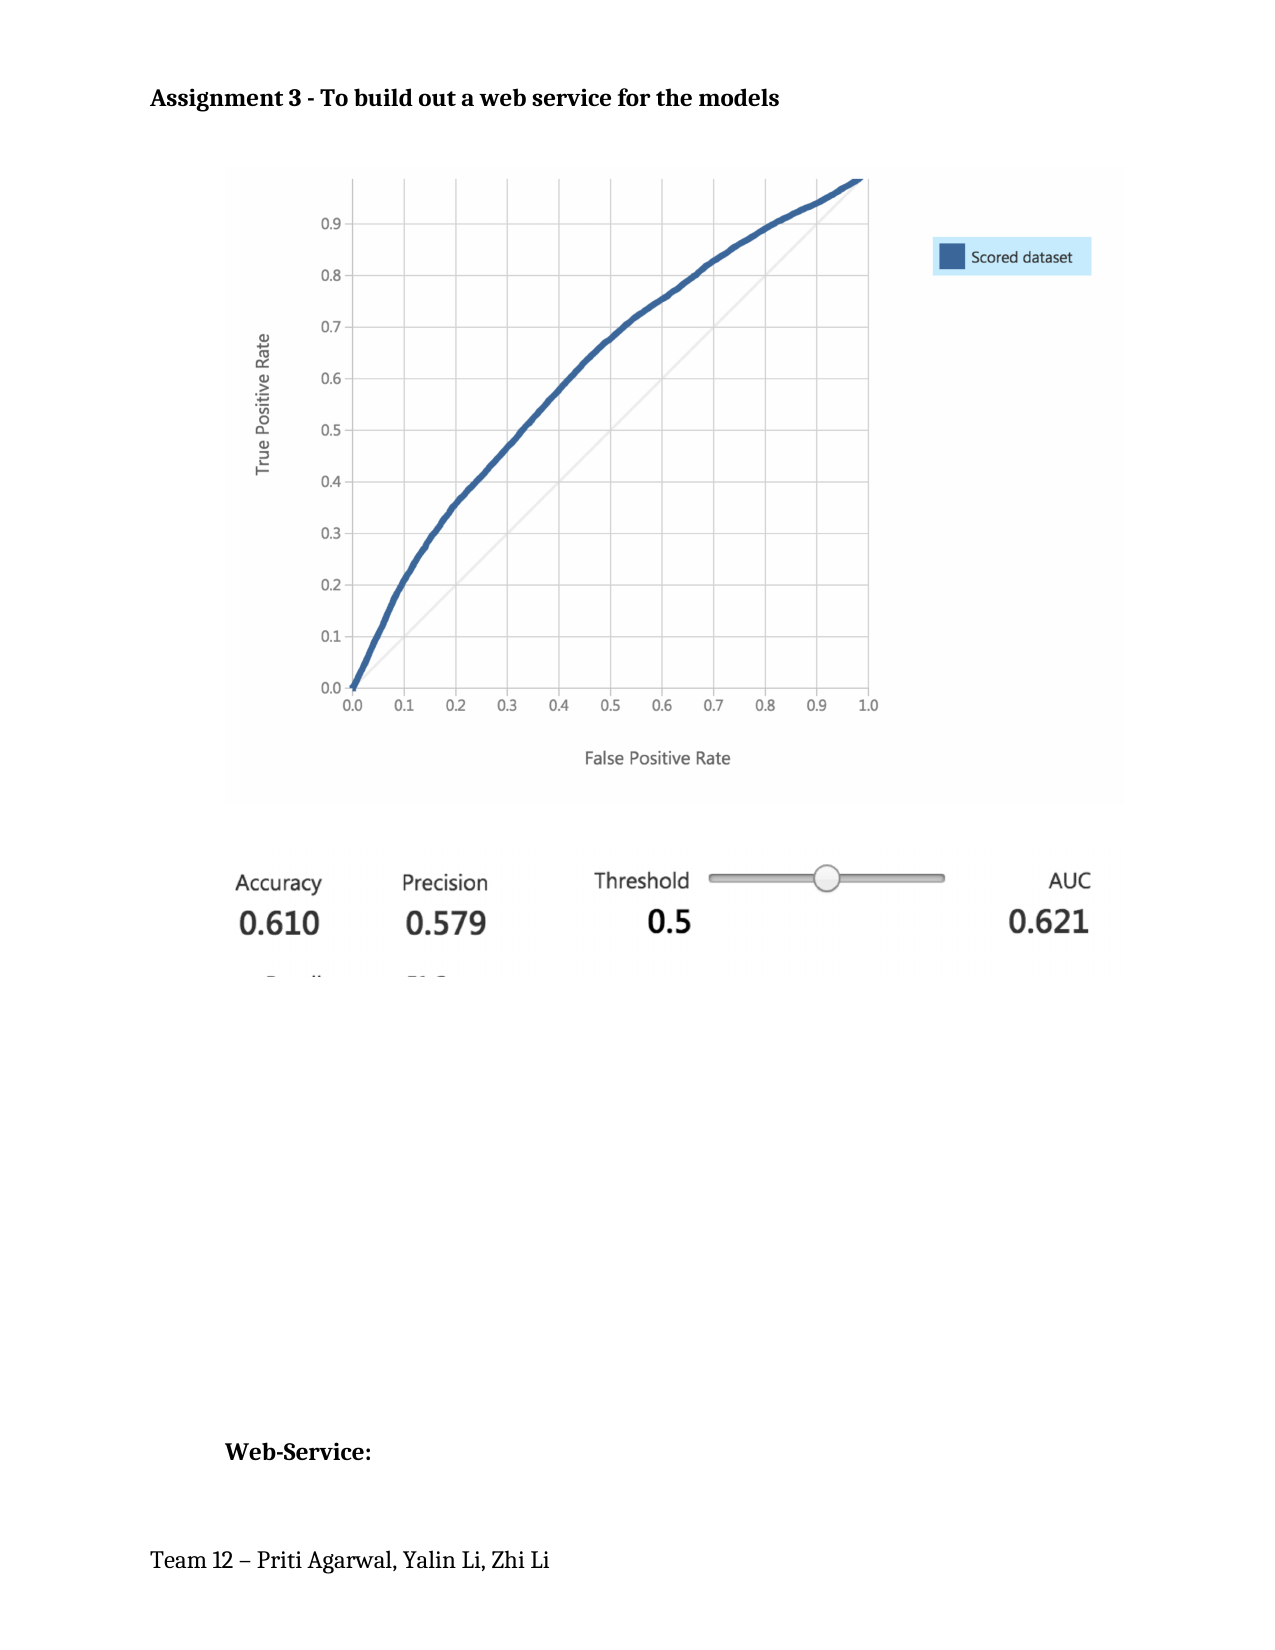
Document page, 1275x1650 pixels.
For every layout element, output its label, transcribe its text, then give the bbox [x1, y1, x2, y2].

text Web-Service: [178, 1438, 1125, 1467]
picture [225, 845, 1125, 977]
picture [225, 166, 1125, 804]
